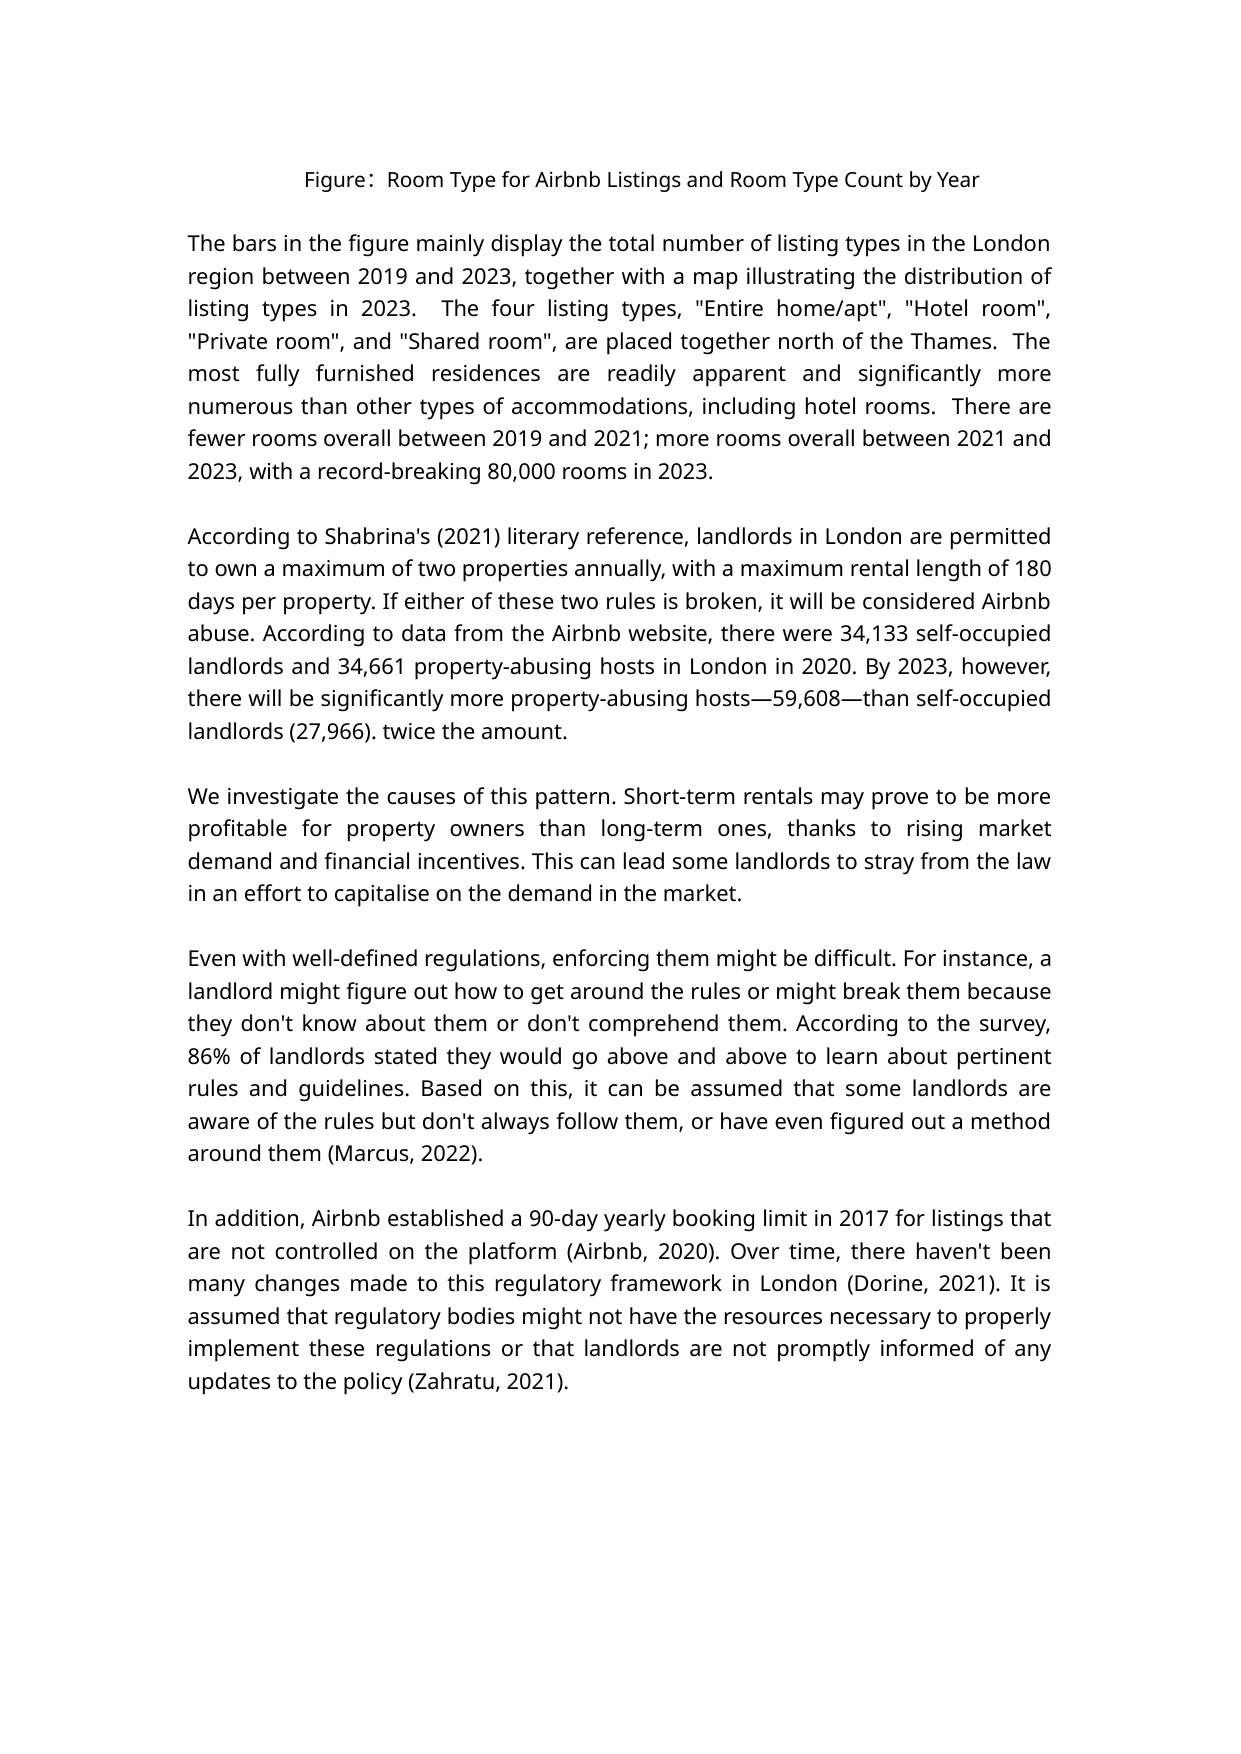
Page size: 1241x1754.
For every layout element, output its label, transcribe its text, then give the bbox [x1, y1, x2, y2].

text Even with well-defined regulations, enforcing them might be difficult. For instance, a landlord might figure out how to get around the rules or might break them because they don't know about them or don't comprehend them. According to the survey, 86% of landlords stated they would go above and above to learn about pertinent rules and guidelines. Based on this, it can be assumed that some landlords are aware of the rules but don't always follow them, or have even figured out a method around them (Marcus, 2022). [187, 942, 1053, 1169]
text The bars in the figure mainly display the total number of listing types in the London region between 2019 and 2023, together with a map illustrating the distribution of listing types in 2023. The four listing types, "Entire home/apt", "Hotel room", "Private room", and "Shared room", are placed together north of the Thames. The most fully furnished residences are readily apparent and significantly more numerous than other types of accommodations, including hotel rooms. There are fewer rooms overall between 2019 and 2021; more rooms overall between 2021 and 2023, with a record-breaking 80,000 rooms in 2023. [187, 227, 1053, 487]
text According to Shabrina's (2021) literary reference, landlords in London are permitted to own a maximum of two properties annually, with a maximum rental length of 180 days per property. If either of these two rules is broken, it will be considered Airbnb abuse. According to data from the Airbnb website, there were 34,133 self-occupied landlords and 34,661 property-abusing hosts in London in 2020. By 2023, however, there will be significantly more property-abusing hosts—59,608—than self-occupied landlords (27,966). twice the amount. [187, 519, 1053, 747]
text We investigate the causes of this pattern. Short-term rentals may prove to be more profitable for property owners than long-term ones, thanks to rising market demand and financial incentives. This can lead some landlords to stray from the law in an effort to capitalise on the demand in the market. [187, 779, 1053, 909]
text In addition, Airbnb established a 90-day yearly booking limit in 2017 for listings that are not controlled on the platform (Airbnb, 2020). Over time, there haven't been many changes made to this regulatory framework in London (Dorine, 2021). It is assumed that regulatory bodies might not have the resources necessary to properly implement these regulations or that landlords are not promptly informed of any updates to the policy (Zahratu, 2021). [187, 1202, 1053, 1397]
text Figure：Room Type for Airbnb Listings and Room Type Count by Year [231, 162, 1053, 194]
